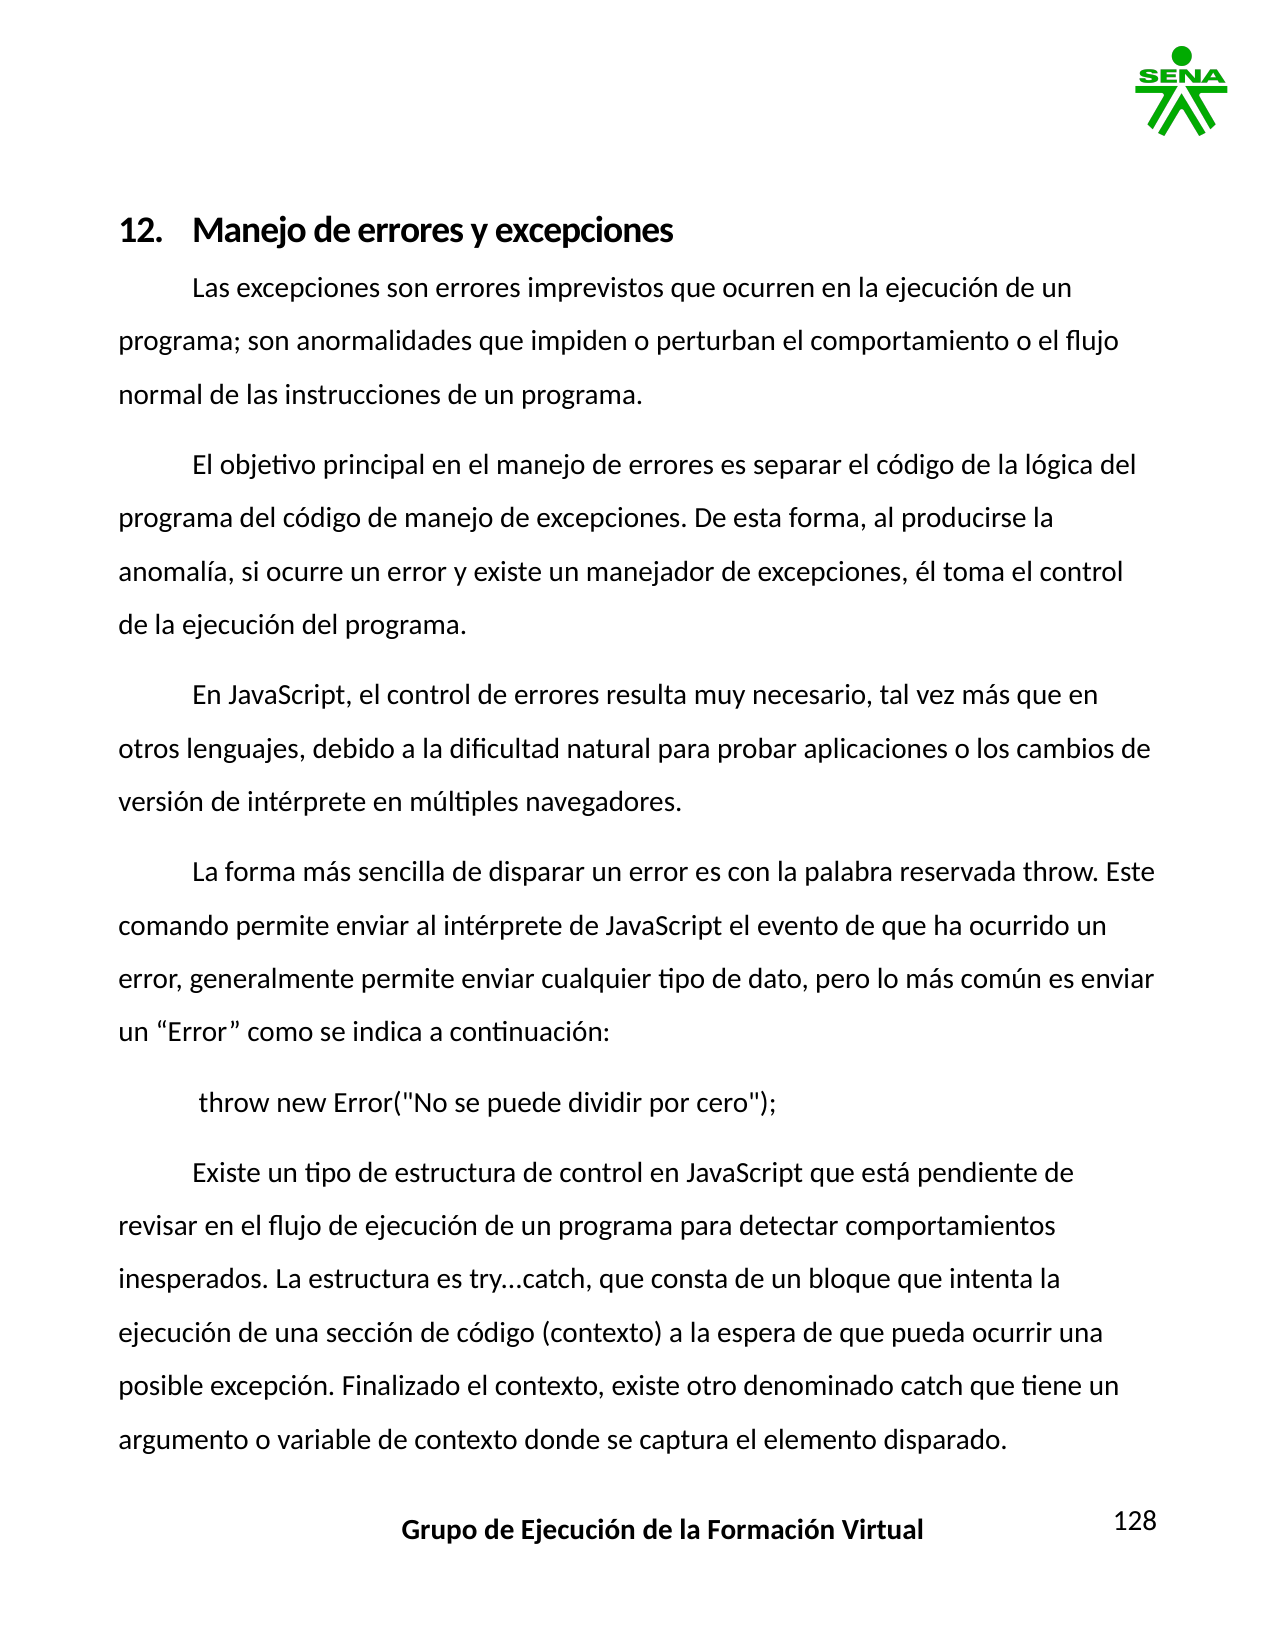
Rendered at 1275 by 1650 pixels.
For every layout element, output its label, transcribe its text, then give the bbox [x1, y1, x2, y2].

picture [1135, 46, 1228, 136]
text Existe un tipo de estructura de control en JavaScript que está pendiente de revisar en el flujo de ejecución de un programa para detectar comportamientos inesperados. La estructura es try...catch, que consta de un bloque que intenta la ejecución de una sección de código (contexto) a la espera de que pueda ocurrir una posible excepción. Finalizado el contexto, existe otro denominado catch que tiene un argumento o variable de contexto donde se captura el elemento disparado. [118, 1154, 1157, 1457]
text El objetivo principal en el manejo de errores es separar el código de la lógica del programa del código de manejo de excepciones. De esta forma, al producirse la anomalía, si ocurre un error y existe un manejador de excepciones, él toma el control de la ejecución del programa. [118, 446, 1157, 642]
text La forma más sencilla de disparar un error es con la palabra reservada throw. Este comando permite enviar al intérprete de JavaScript el evento de que ha ocurrido un error, generalmente permite enviar cualquier tipo de dato, pero lo más común es enviar un “Error” como se indica a continuación: [118, 853, 1157, 1049]
text throw new Error("No se puede dividir por cero"); [118, 1084, 1157, 1119]
subtitle Manejo de errores y excepciones [118, 206, 1157, 252]
text En JavaScript, el control de errores resulta muy necesario, tal vez más que en otros lenguajes, debido a la dificultad natural para probar aplicaciones o los cambios de versión de intérprete en múltiples navegadores. [118, 676, 1157, 819]
text Las excepciones son errores imprevistos que ocurren en la ejecución de un programa; son anormalidades que impiden o perturban el comportamiento o el flujo normal de las instrucciones de un programa. [118, 269, 1157, 411]
